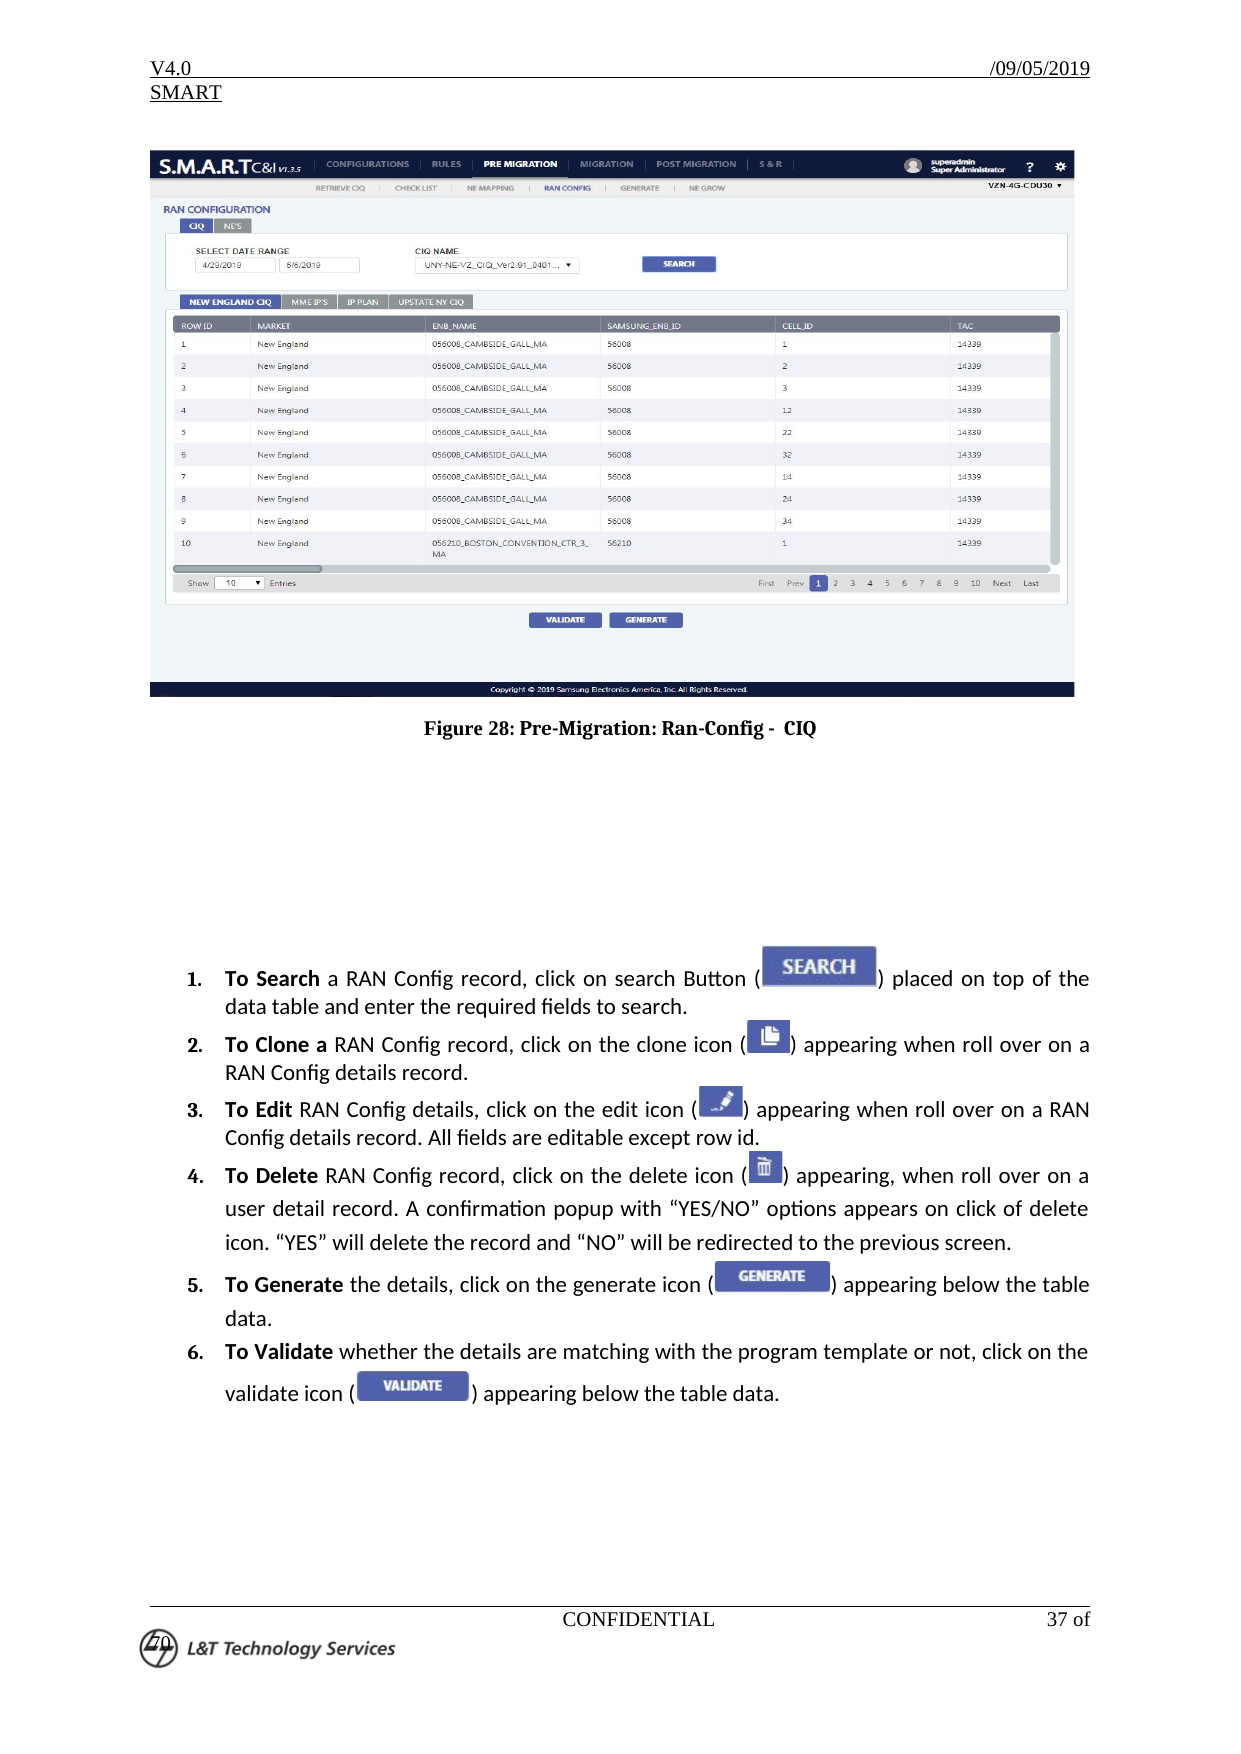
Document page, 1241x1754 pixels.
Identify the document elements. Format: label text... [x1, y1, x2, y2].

picture [698, 1086, 743, 1118]
list To Generate the details, click on the generate icon () appearing below the table data. [187, 1261, 1090, 1332]
list To Search a RAN Config record, click on search Button () placed on top of the data table and enter the required fields to search. [187, 946, 1090, 1020]
picture [150, 150, 1075, 697]
list To Clone a RAN Config record, click on the clone icon () appearing when roll over on a RAN Config details record. [187, 1020, 1090, 1086]
picture [749, 1151, 783, 1183]
picture [137, 1618, 397, 1680]
picture [355, 1371, 471, 1401]
list To Edit RAN Config details, click on the edit icon () appearing when roll over on a RAN Config details record. All fields are editable except row id. [187, 1086, 1090, 1151]
picture [746, 1020, 790, 1053]
list To Delete RAN Config record, click on the delete icon () appearing, when roll over on a user detail record. A confirmation popup with “YES/NO” options appears on click of delete icon. “YES” will delete the record and “NO” will be redirected to the previous screen. [187, 1151, 1090, 1256]
picture [714, 1261, 831, 1293]
picture [761, 945, 878, 987]
list To Validate whether the details are matching with the program template or not, click on the validate icon () appearing below the table data. [187, 1337, 1090, 1407]
text Figure 28: Pre-Migration: Ran-Config - CIQ [150, 716, 1090, 741]
